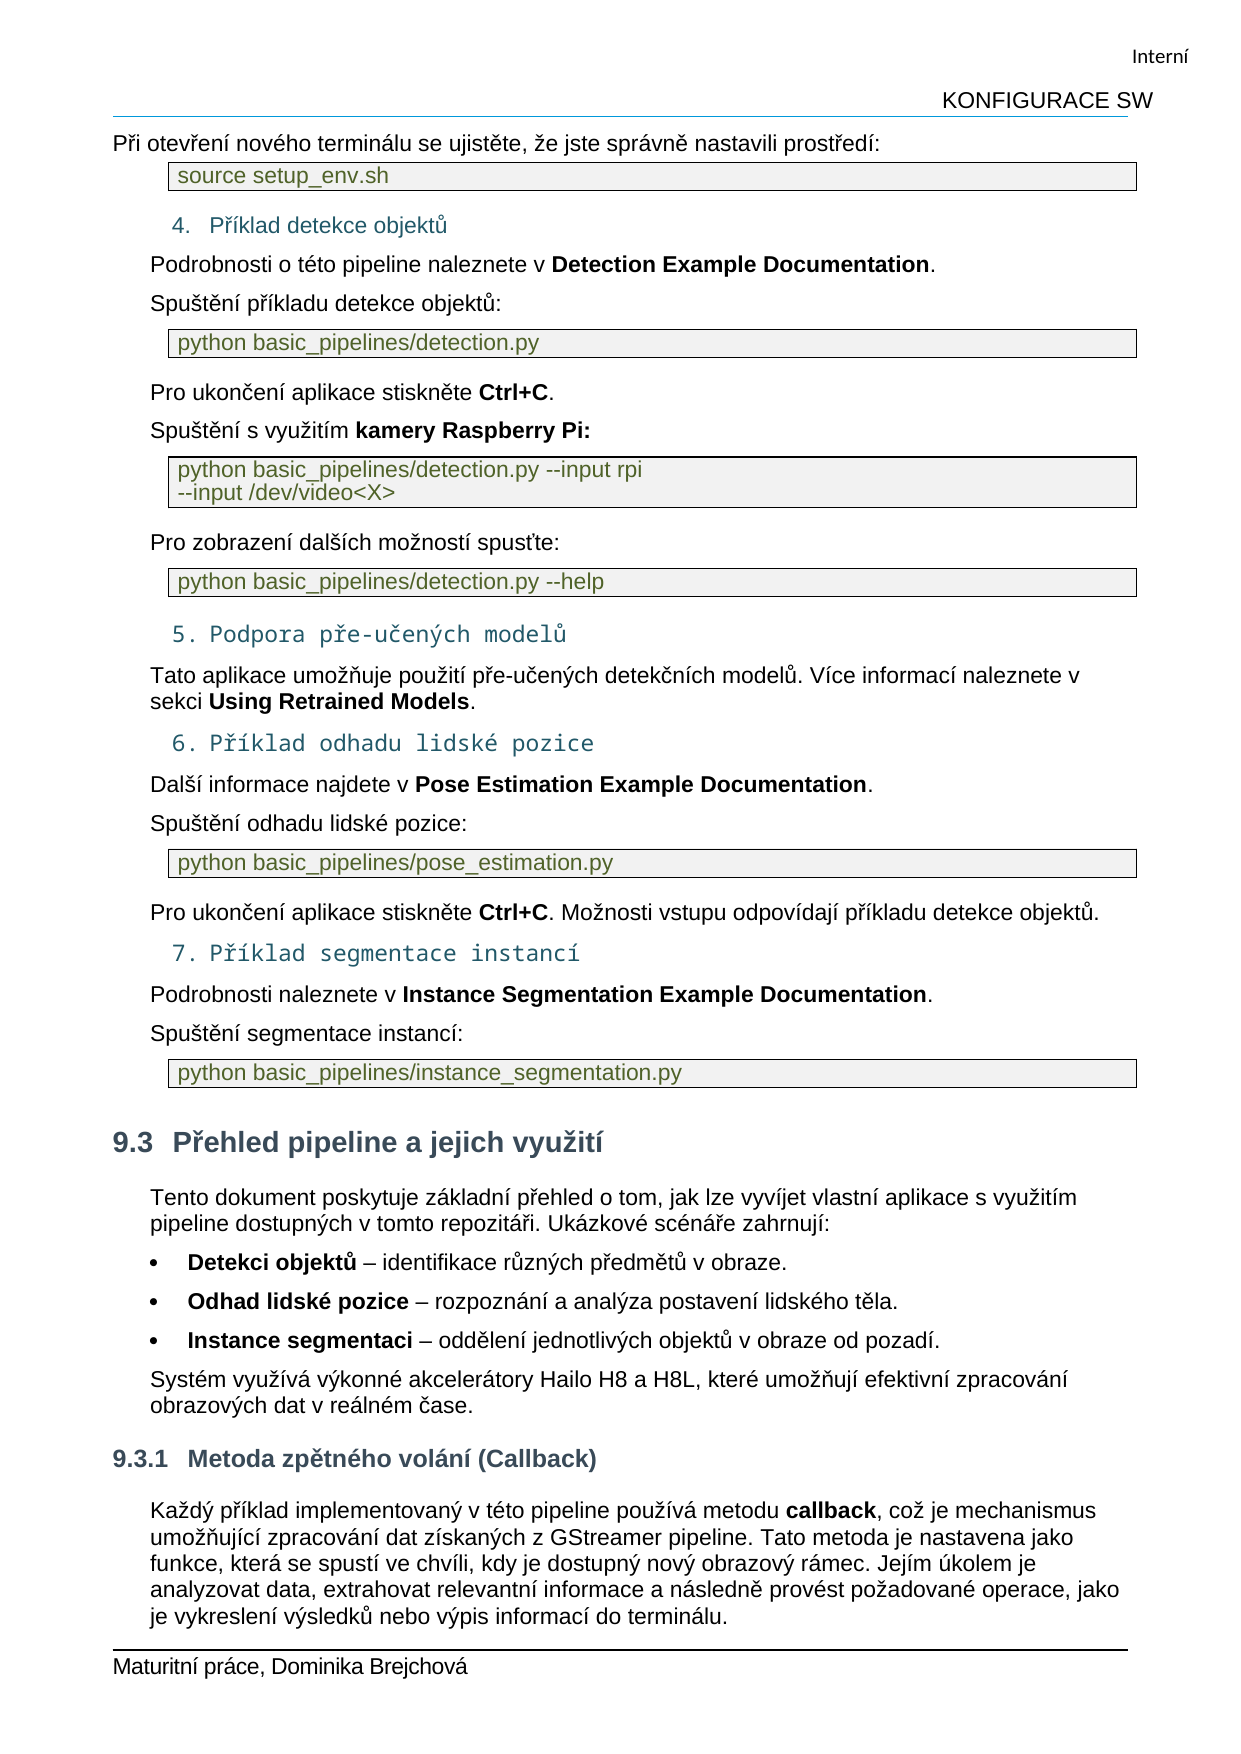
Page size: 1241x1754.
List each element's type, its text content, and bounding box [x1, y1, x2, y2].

text Spuštění odhadu lidské pozice: [150, 810, 1128, 836]
text Příklad segmentace instancí [172, 937, 1128, 969]
list Odhad lidské pozice – rozpoznání a analýza postavení lidského těla. [150, 1288, 1128, 1314]
text python basic_pipelines/instance_segmentation.py [169, 1060, 1136, 1087]
text --input /dev/video<X> [169, 479, 1136, 507]
subtitle Metoda zpětného volání (Callback) [112, 1443, 1128, 1472]
text Spuštění s využitím kamery Raspberry Pi: [150, 417, 1128, 444]
text Pro ukončení aplikace stiskněte Ctrl+C. Možnosti vstupu odpovídají příkladu detekce objektů. [150, 898, 1128, 925]
text python basic_pipelines/detection.py --help [169, 569, 1136, 596]
text python basic_pipelines/detection.py [169, 330, 1136, 357]
text Příklad odhadu lidské pozice [172, 727, 1128, 758]
text Další informace najdete v Pose Estimation Example Documentation. [150, 771, 1128, 797]
text Podrobnosti o této pipeline naleznete v Detection Example Documentation. [150, 251, 1128, 277]
text Pro ukončení aplikace stiskněte Ctrl+C. [150, 379, 1128, 405]
text Příklad detekce objektů [172, 212, 1128, 238]
text Podpora pře-učených modelů [172, 618, 1128, 649]
text source setup_env.sh [169, 163, 1136, 190]
text Tento dokument poskytuje základní přehled o tom, jak lze vyvíjet vlastní aplikace s využitím pipeline dostupných v tomto repozitáři. Ukázkové scénáře zahrnují: [150, 1184, 1128, 1237]
text Podrobnosti naleznete v Instance Segmentation Example Documentation. [150, 981, 1128, 1007]
text Spuštění příkladu detekce objektů: [150, 290, 1128, 316]
text Pro zobrazení dalších možností spusťte: [150, 529, 1128, 556]
text Systém využívá výkonné akcelerátory Hailo H8 a H8L, které umožňují efektivní zpracování obrazových dat v reálném čase. [150, 1366, 1128, 1418]
list Instance segmentaci – oddělení jednotlivých objektů v obraze od pozadí. [150, 1327, 1128, 1353]
text python basic_pipelines/detection.py --input rpi [169, 458, 1136, 479]
text python basic_pipelines/pose_estimation.py [169, 850, 1136, 877]
list Detekci objektů – identifikace různých předmětů v obraze. [150, 1249, 1128, 1276]
subtitle Přehled pipeline a jejich využití [112, 1126, 1128, 1159]
text Tato aplikace umožňuje použití pře-učených detekčních modelů. Více informací naleznete v sekci Using Retrained Models. [150, 662, 1128, 714]
text Při otevření nového terminálu se ujistěte, že jste správně nastavili prostředí: [112, 129, 1128, 156]
text Každý příklad implementovaný v této pipeline používá metodu callback, což je mechanismus umožňující zpracování dat získaných z GStreamer pipeline. Tato metoda je nastavena jako funkce, která se spustí ve chvíli, kdy je dostupný nový obrazový rámec. Jejím úkolem je analyzovat data, extrahovat relevantní informace a následně provést požadované operace, jako je vykreslení výsledků nebo výpis informací do terminálu. [150, 1497, 1128, 1629]
text Spuštění segmentace instancí: [150, 1020, 1128, 1046]
